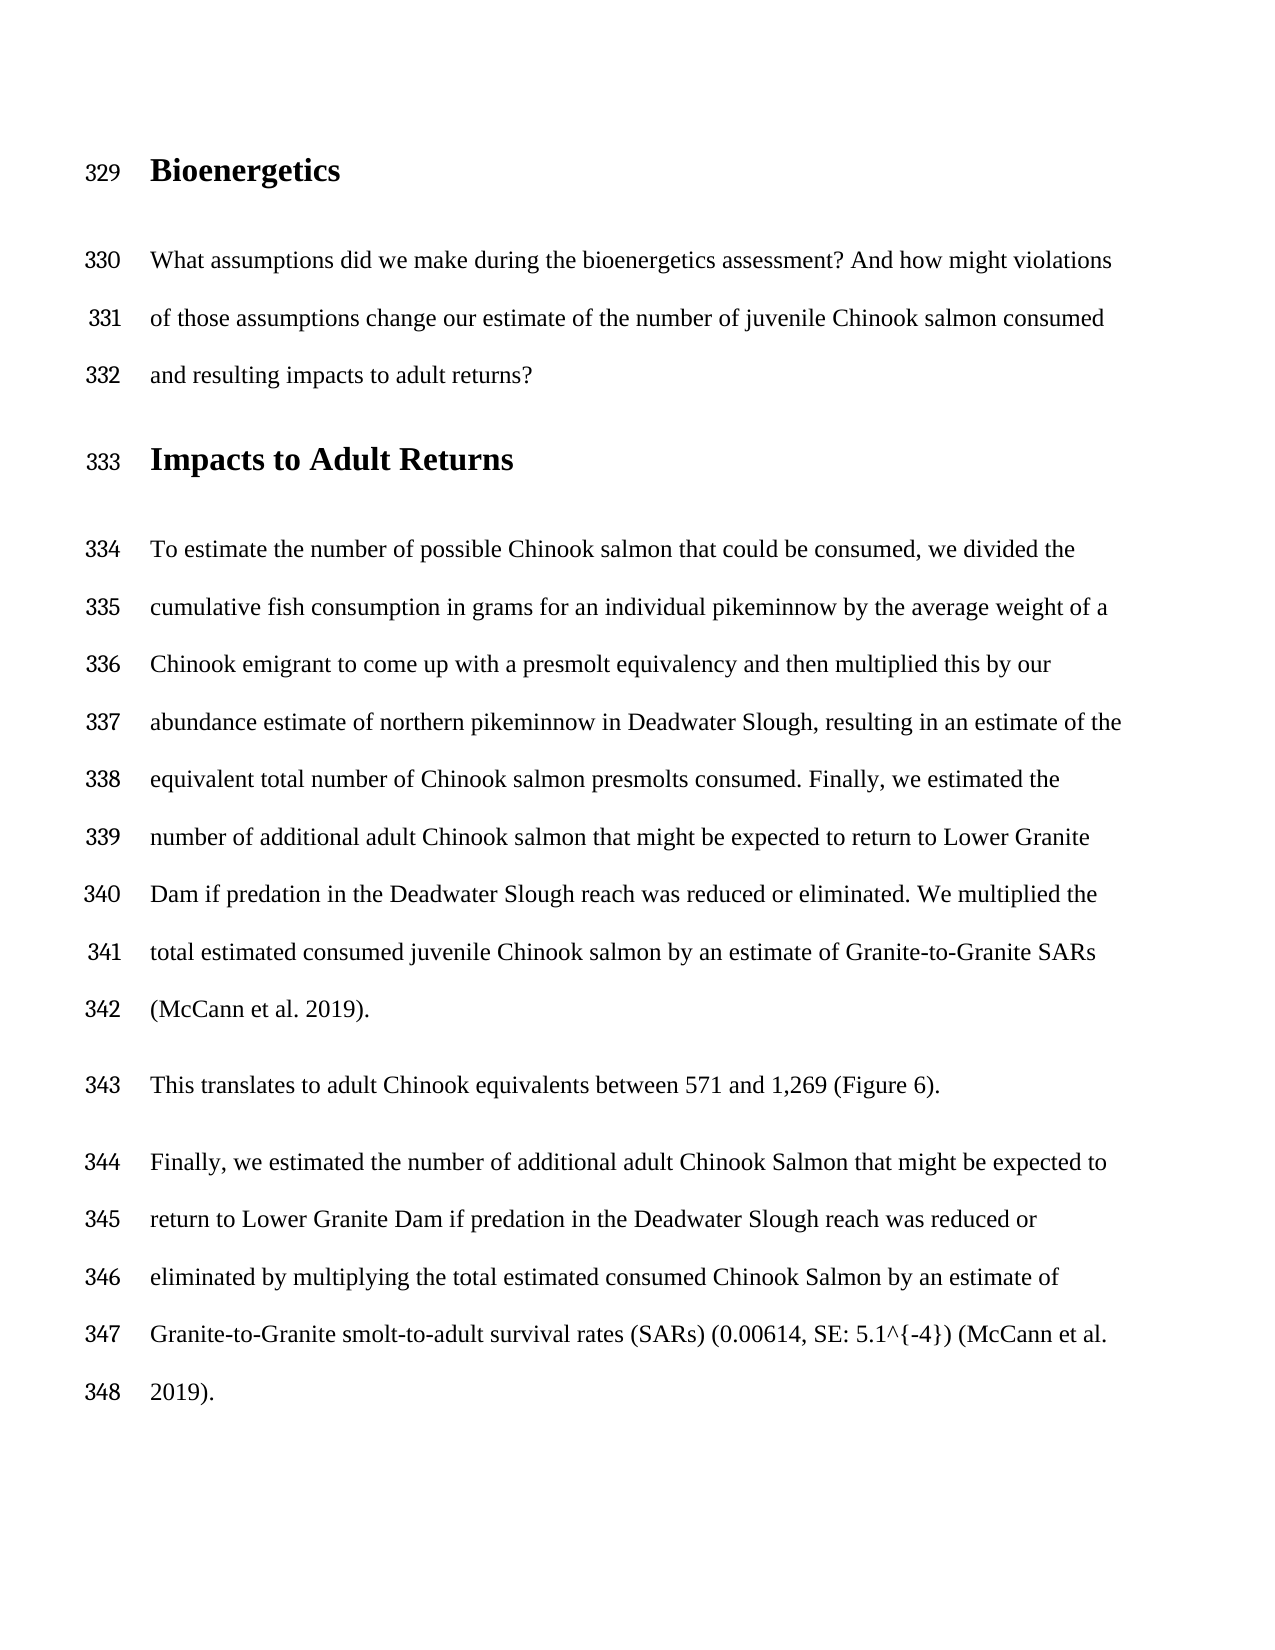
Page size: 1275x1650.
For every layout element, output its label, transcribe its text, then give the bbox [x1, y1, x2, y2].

text To estimate the number of possible Chinook salmon that could be consumed, we divided the cumulative fish consumption in grams for an individual pikeminnow by the average weight of a Chinook emigrant to come up with a presmolt equivalency and then multiplied this by our abundance estimate of northern pikeminnow in Deadwater Slough, resulting in an estimate of the equivalent total number of Chinook salmon presmolts consumed. Finally, we estimated the number of additional adult Chinook salmon that might be expected to return to Lower Granite Dam if predation in the Deadwater Slough reach was reduced or eliminated. We multiplied the total estimated consumed juvenile Chinook salmon by an estimate of Granite-to-Granite SARs (McCann et al. 2019). [150, 534, 1125, 1023]
text This translates to adult Chinook equivalents between 571 and 1,269 (Figure 6). [150, 1070, 1125, 1099]
text What assumptions did we make during the bioenergetics assessment? And how might violations of those assumptions change our estimate of the number of juvenile Chinook salmon consumed and resulting impacts to adult returns? [150, 245, 1125, 389]
subtitle Impacts to Adult Returns [150, 439, 1125, 477]
subtitle Bioenergetics [150, 150, 1125, 188]
text Finally, we estimated the number of additional adult Chinook Salmon that might be expected to return to Lower Granite Dam if predation in the Deadwater Slough reach was reduced or eliminated by multiplying the total estimated consumed Chinook Salmon by an estimate of Granite-to-Granite smolt-to-adult survival rates (SARs) (0.00614, SE: 5.1^{-4}) (McCann et al. 2019). [150, 1147, 1125, 1405]
